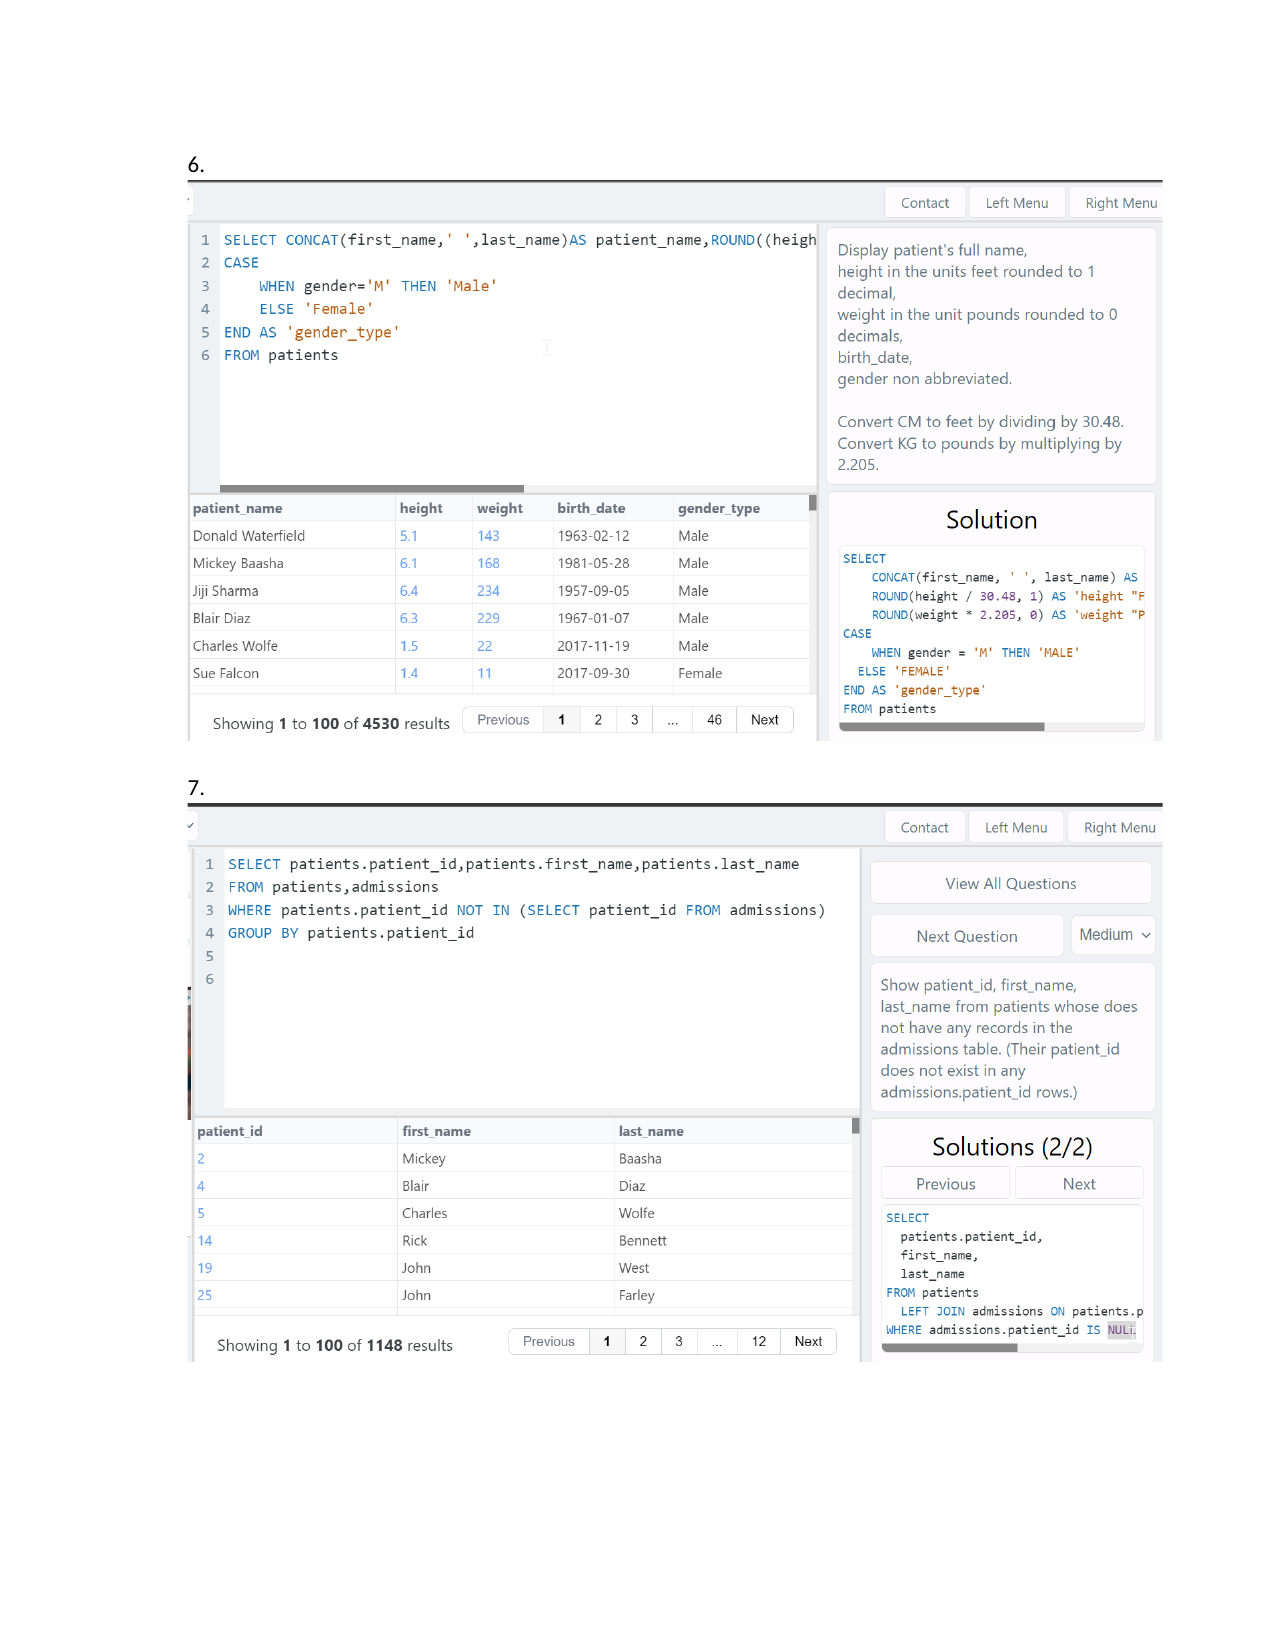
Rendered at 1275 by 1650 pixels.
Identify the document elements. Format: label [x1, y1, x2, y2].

picture [187, 180, 1163, 741]
picture [187, 803, 1163, 1362]
